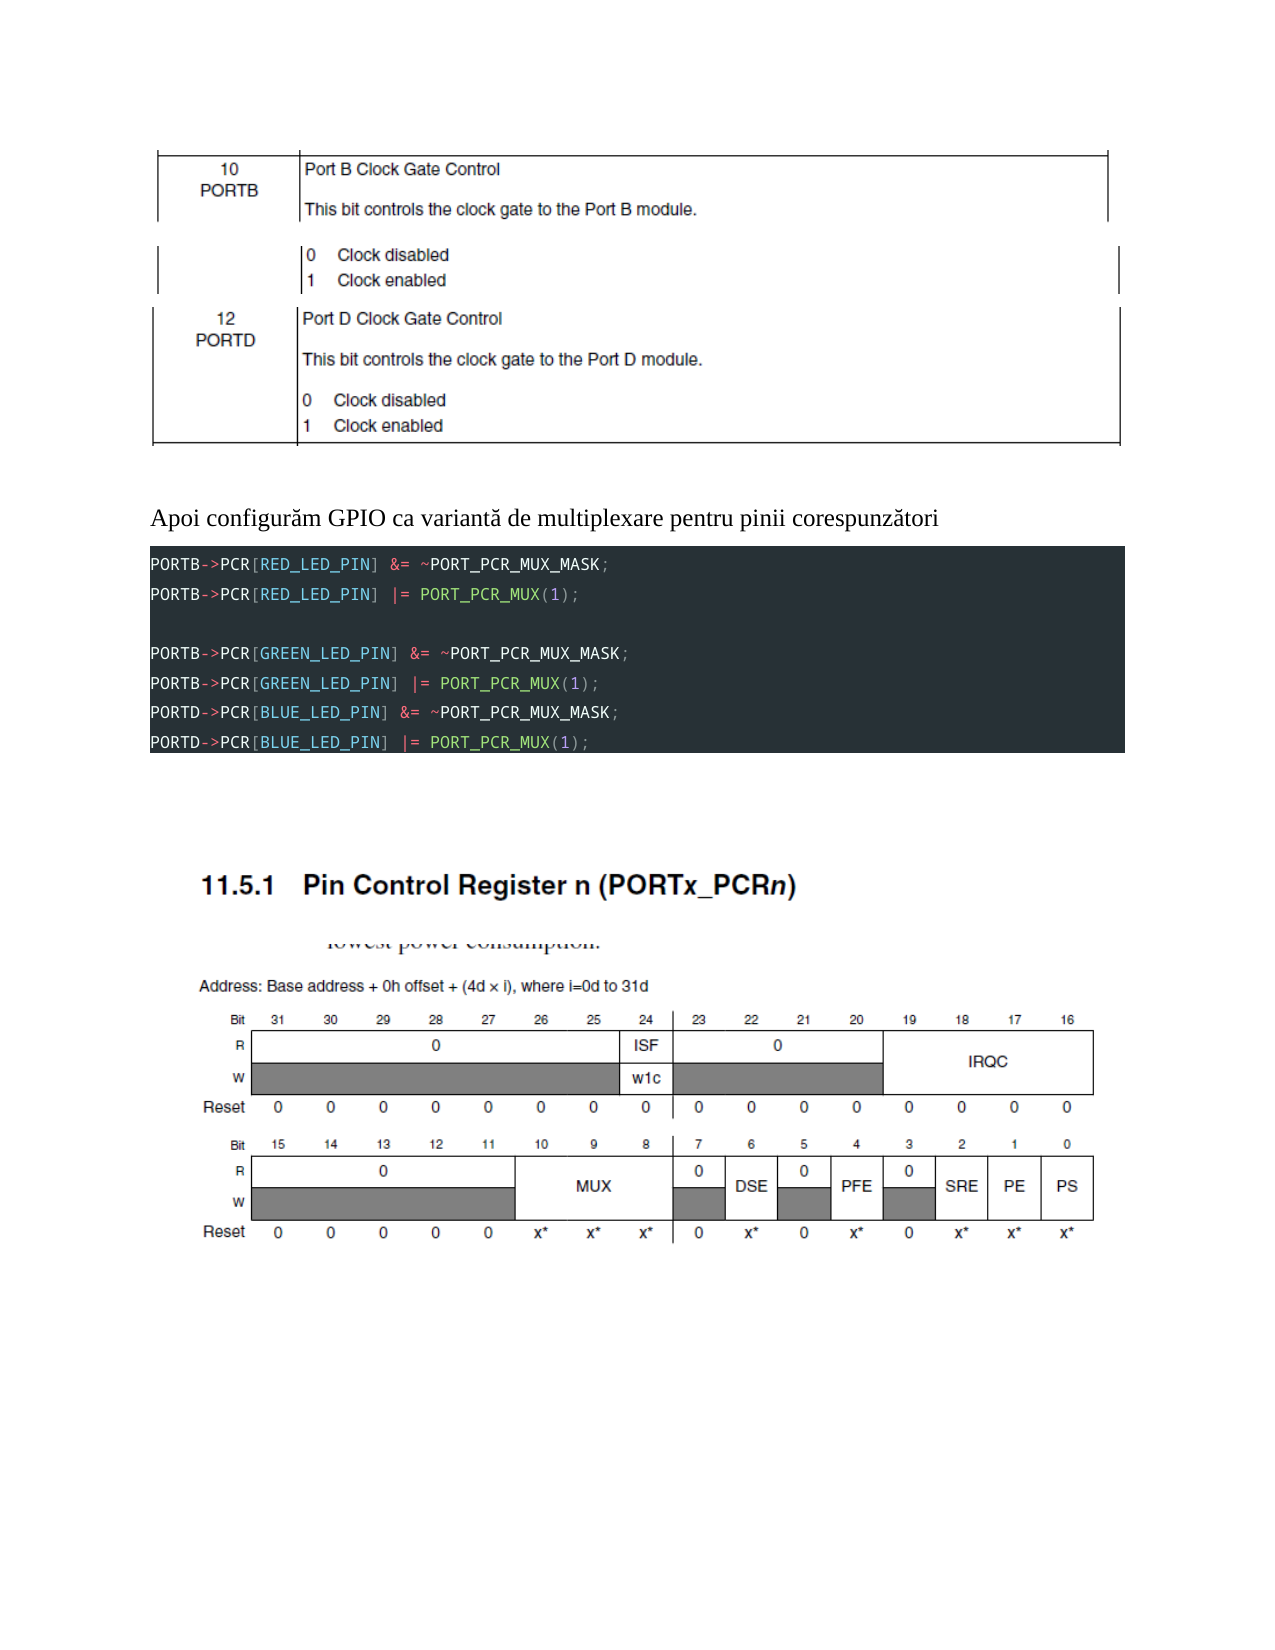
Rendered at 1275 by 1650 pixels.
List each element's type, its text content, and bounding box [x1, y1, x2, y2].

text PORTB->PCR[RED_LED_PIN] &= ~PORT_PCR_MUX_MASK; [150, 546, 1125, 575]
text PORTB->PCR[RED_LED_PIN] |= PORT_PCR_MUX(1); [150, 575, 1125, 605]
picture [150, 150, 1125, 233]
text Apoi configurăm GPIO ca variantă de multiplexare pentru pinii corespunzători [150, 503, 1125, 531]
text PORTD->PCR[BLUE_LED_PIN] |= PORT_PCR_MUX(1); [150, 724, 1125, 753]
text PORTB->PCR[GREEN_LED_PIN] &= ~PORT_PCR_MUX_MASK; [150, 635, 1125, 664]
picture [150, 246, 1125, 294]
text PORTB->PCR[GREEN_LED_PIN] |= PORT_PCR_MUX(1); [150, 664, 1125, 694]
picture [150, 944, 1130, 1250]
picture [150, 307, 1125, 446]
text PORTD->PCR[BLUE_LED_PIN] &= ~PORT_PCR_MUX_MASK; [150, 694, 1125, 724]
picture [150, 839, 1125, 931]
